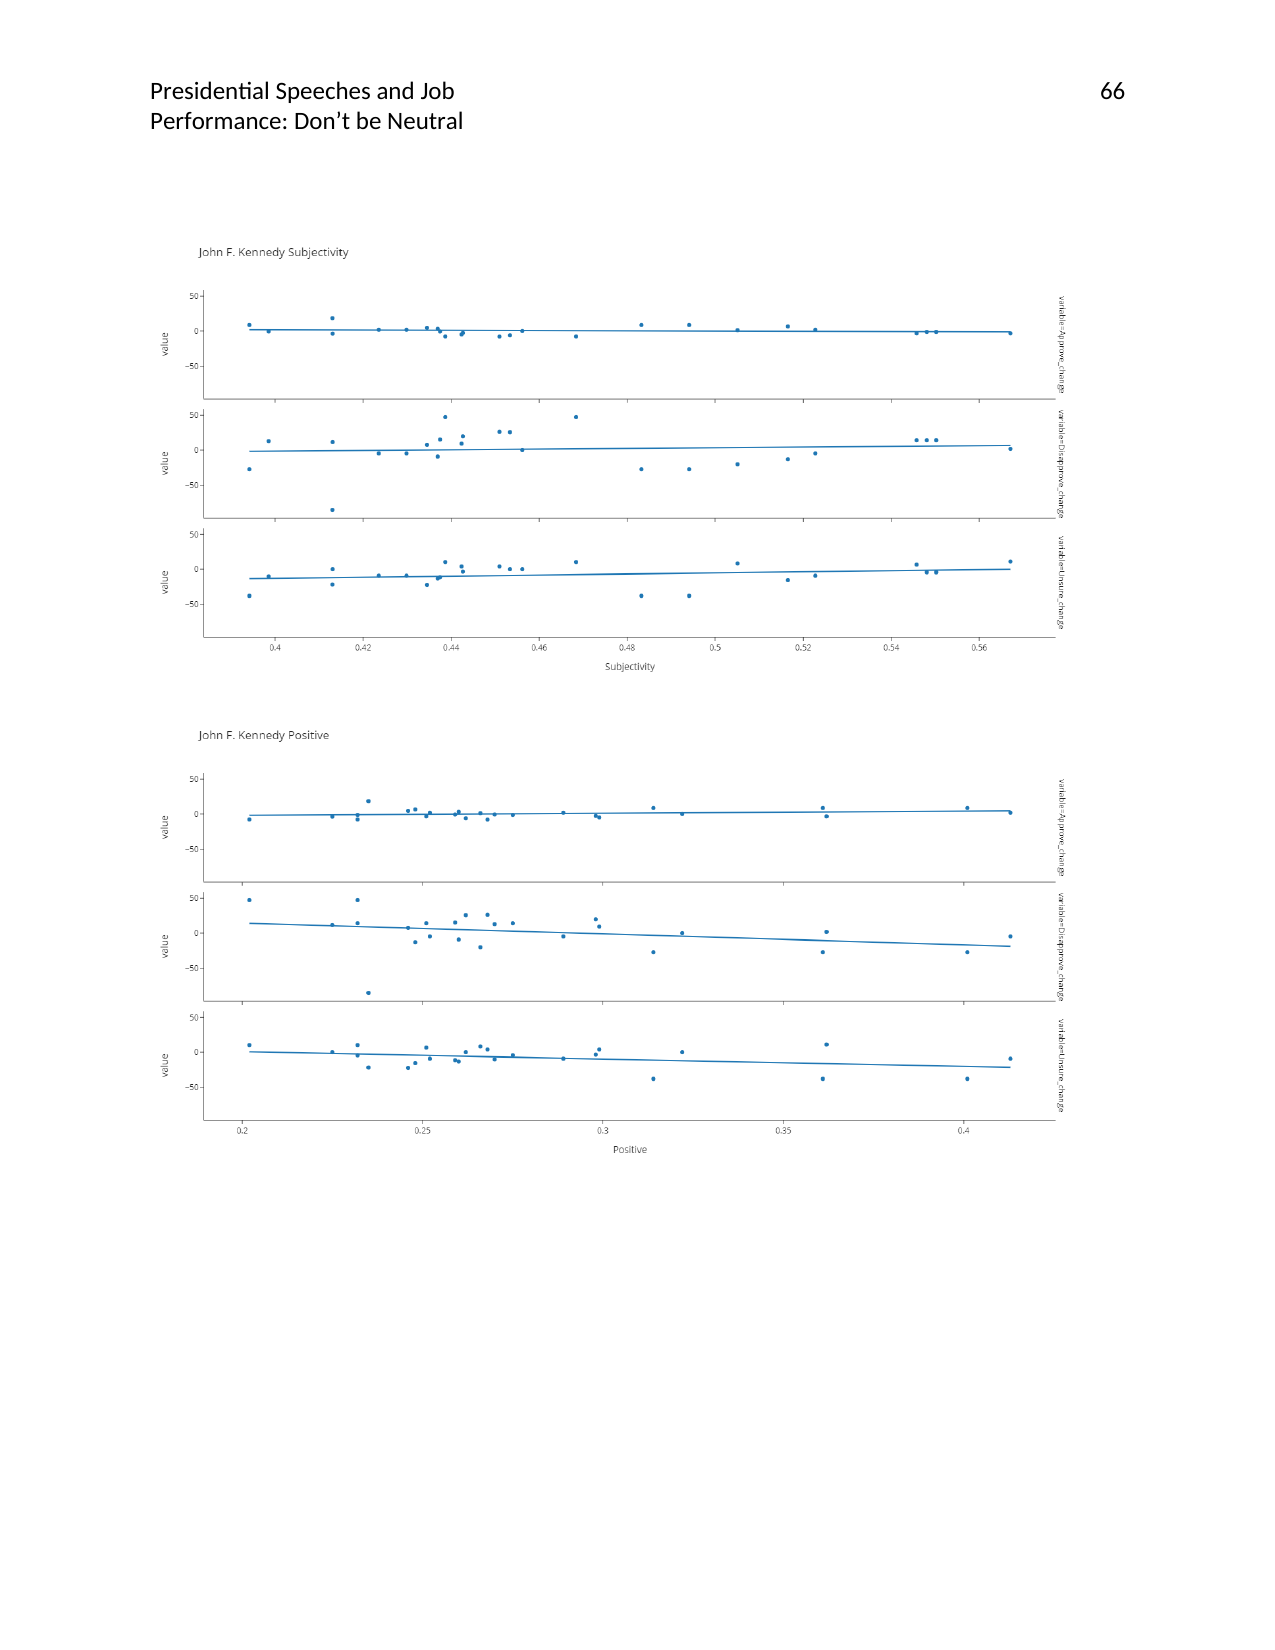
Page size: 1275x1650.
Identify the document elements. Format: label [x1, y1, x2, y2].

picture [150, 222, 1125, 690]
picture [150, 706, 1125, 1173]
